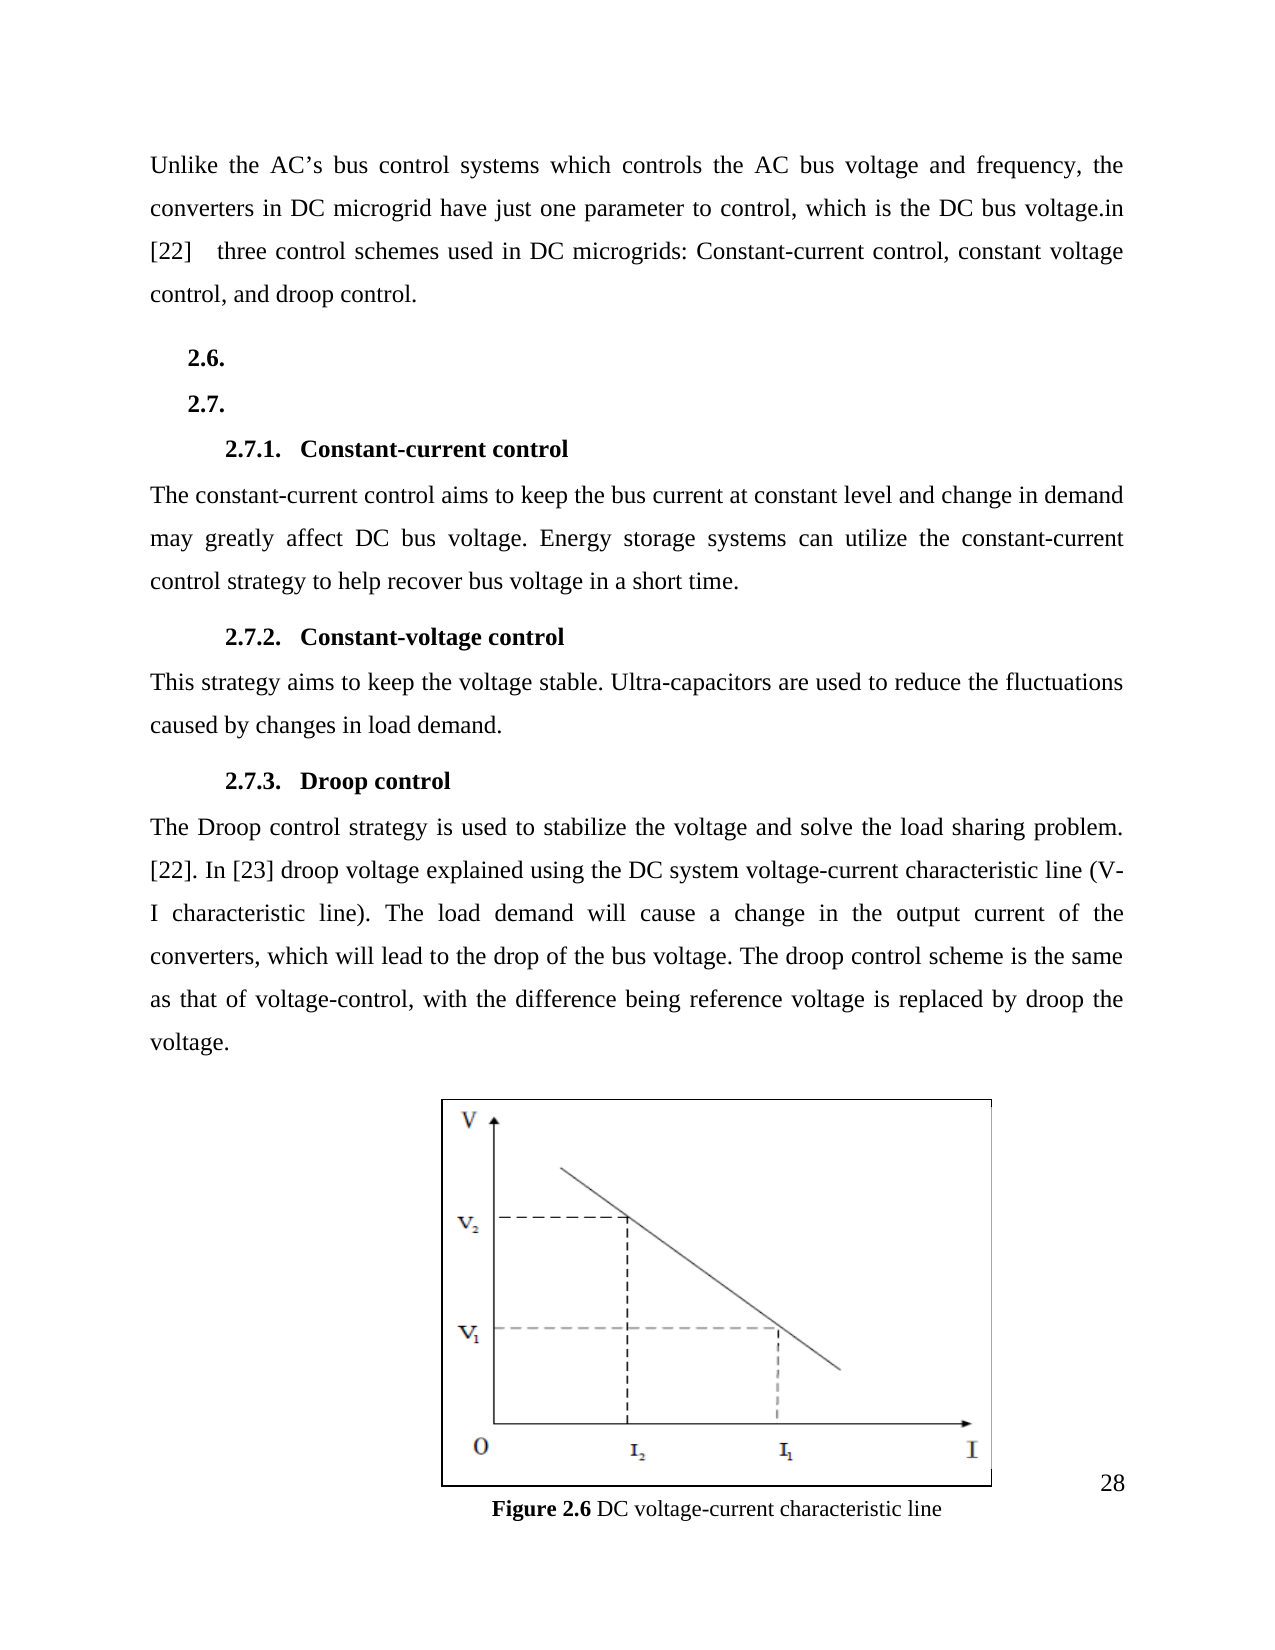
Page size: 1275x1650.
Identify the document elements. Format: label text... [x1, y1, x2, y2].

text This strategy aims to keep the voltage stable. Ultra-capacitors are used to reduce the fluctuations caused by changes in load demand. [150, 667, 1125, 739]
subtitle Constant-current control [225, 434, 1125, 463]
subtitle Constant-voltage control [225, 622, 1125, 651]
text Unlike the AC’s bus control systems which controls the AC bus voltage and frequency, the converters in DC microgrid have just one parameter to control, which is the DC bus voltage.in three control schemes used in DC microgrids: Constant-current control, constant voltage control, and droop control. [150, 150, 1125, 308]
text The constant-current control aims to keep the bus current at constant level and change in demand may greatly affect DC bus voltage. Energy storage systems can utilize the constant-current control strategy to help recover bus voltage in a short time. [150, 480, 1125, 595]
text The Droop control strategy is used to stabilize the voltage and solve the load sharing problem.. In droop voltage explained using the DC system voltage-current characteristic line (V-I characteristic line). The load demand will cause a change in the output current of the converters, which will lead to the drop of the bus voltage. The droop control scheme is the same as that of voltage-control, with the difference being reference voltage is replaced by droop the voltage. [150, 812, 1125, 1056]
subtitle Droop control [225, 766, 1125, 795]
